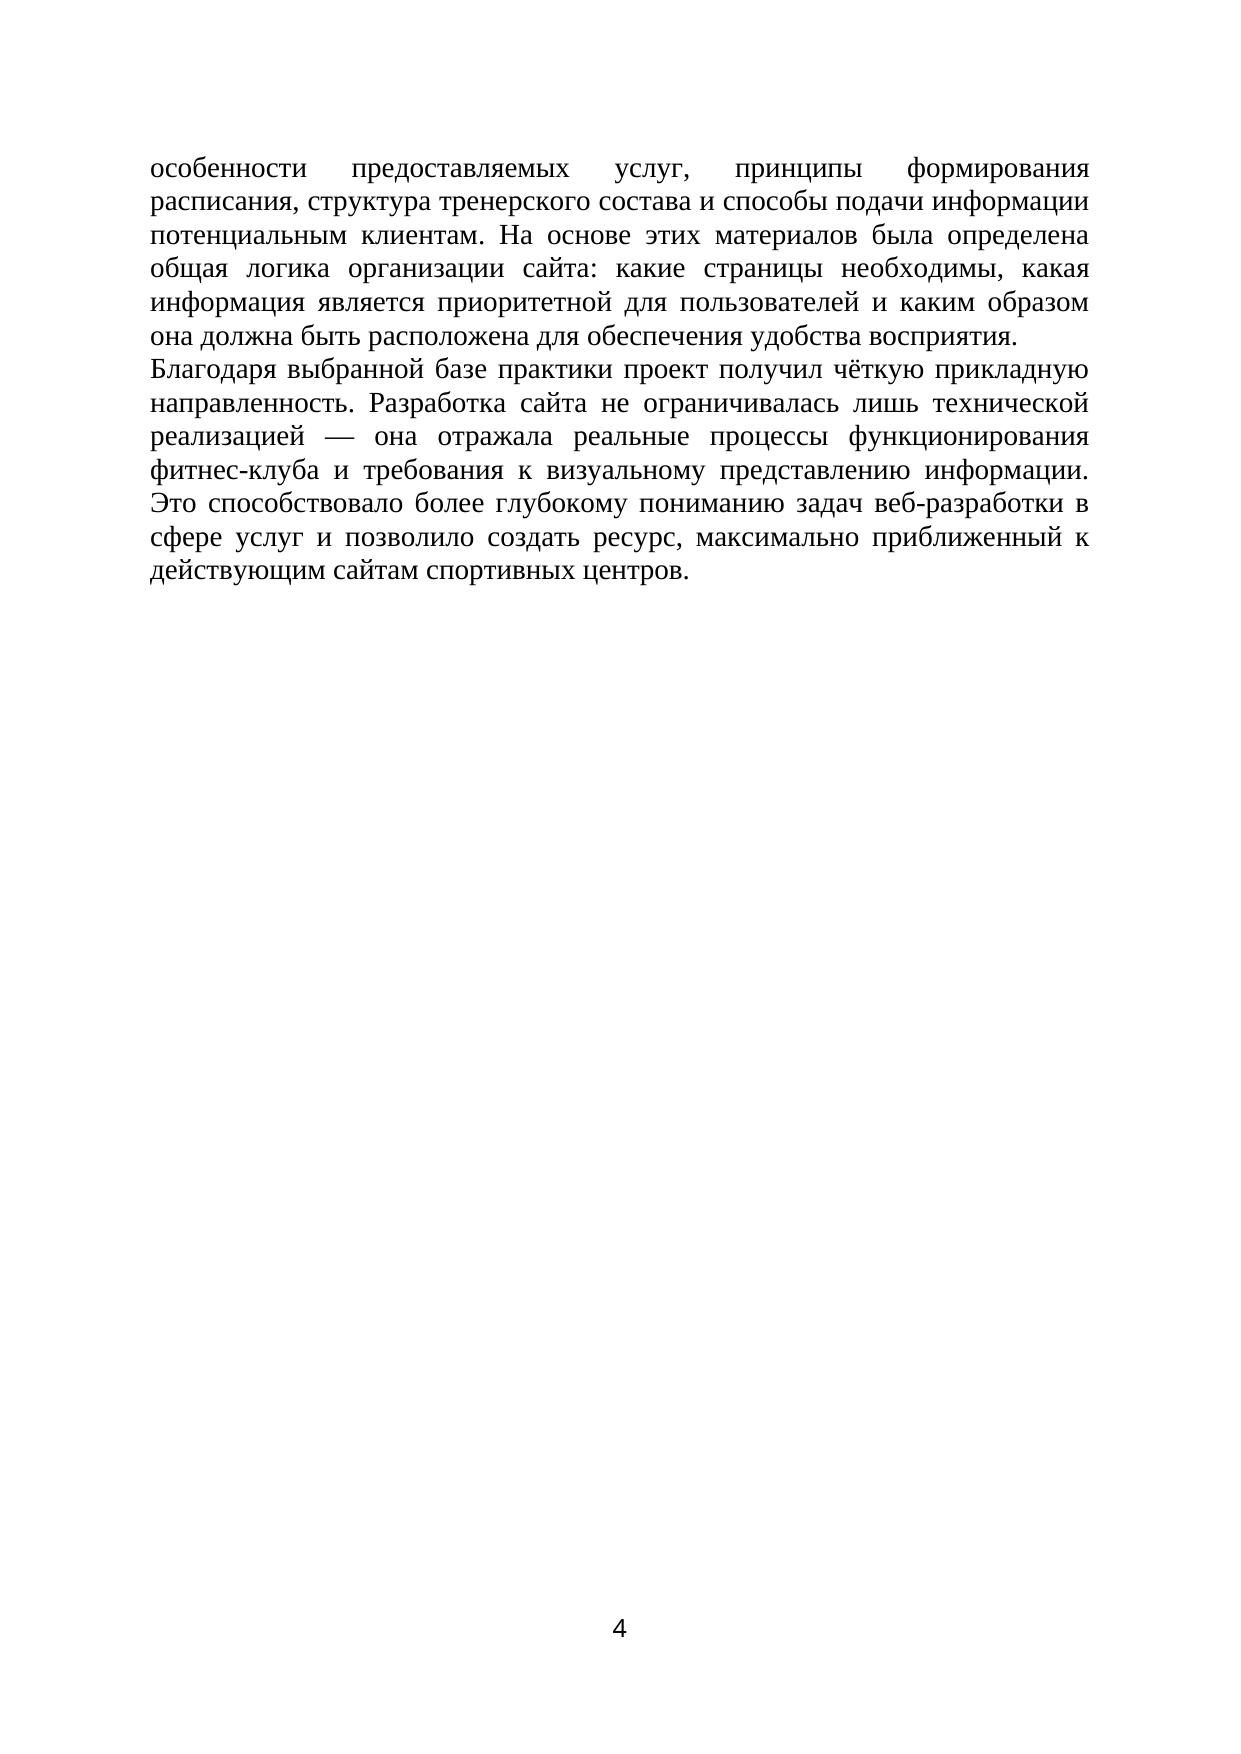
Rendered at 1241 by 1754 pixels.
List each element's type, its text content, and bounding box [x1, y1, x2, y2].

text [150, 150, 1090, 351]
text Благодаря выбранной базе практики проект получил чёткую прикладную направленность. Разработка сайта не ограничивалась лишь технической реализацией — она отражала реальные процессы функционирования фитнес-клуба и требования к визуальному представлению информации. Это способствовало более глубокому пониманию задач веб-разработки в сфере услуг и позволило создать ресурс, максимально приближенный к действующим сайтам спортивных центров. [150, 351, 1090, 586]
